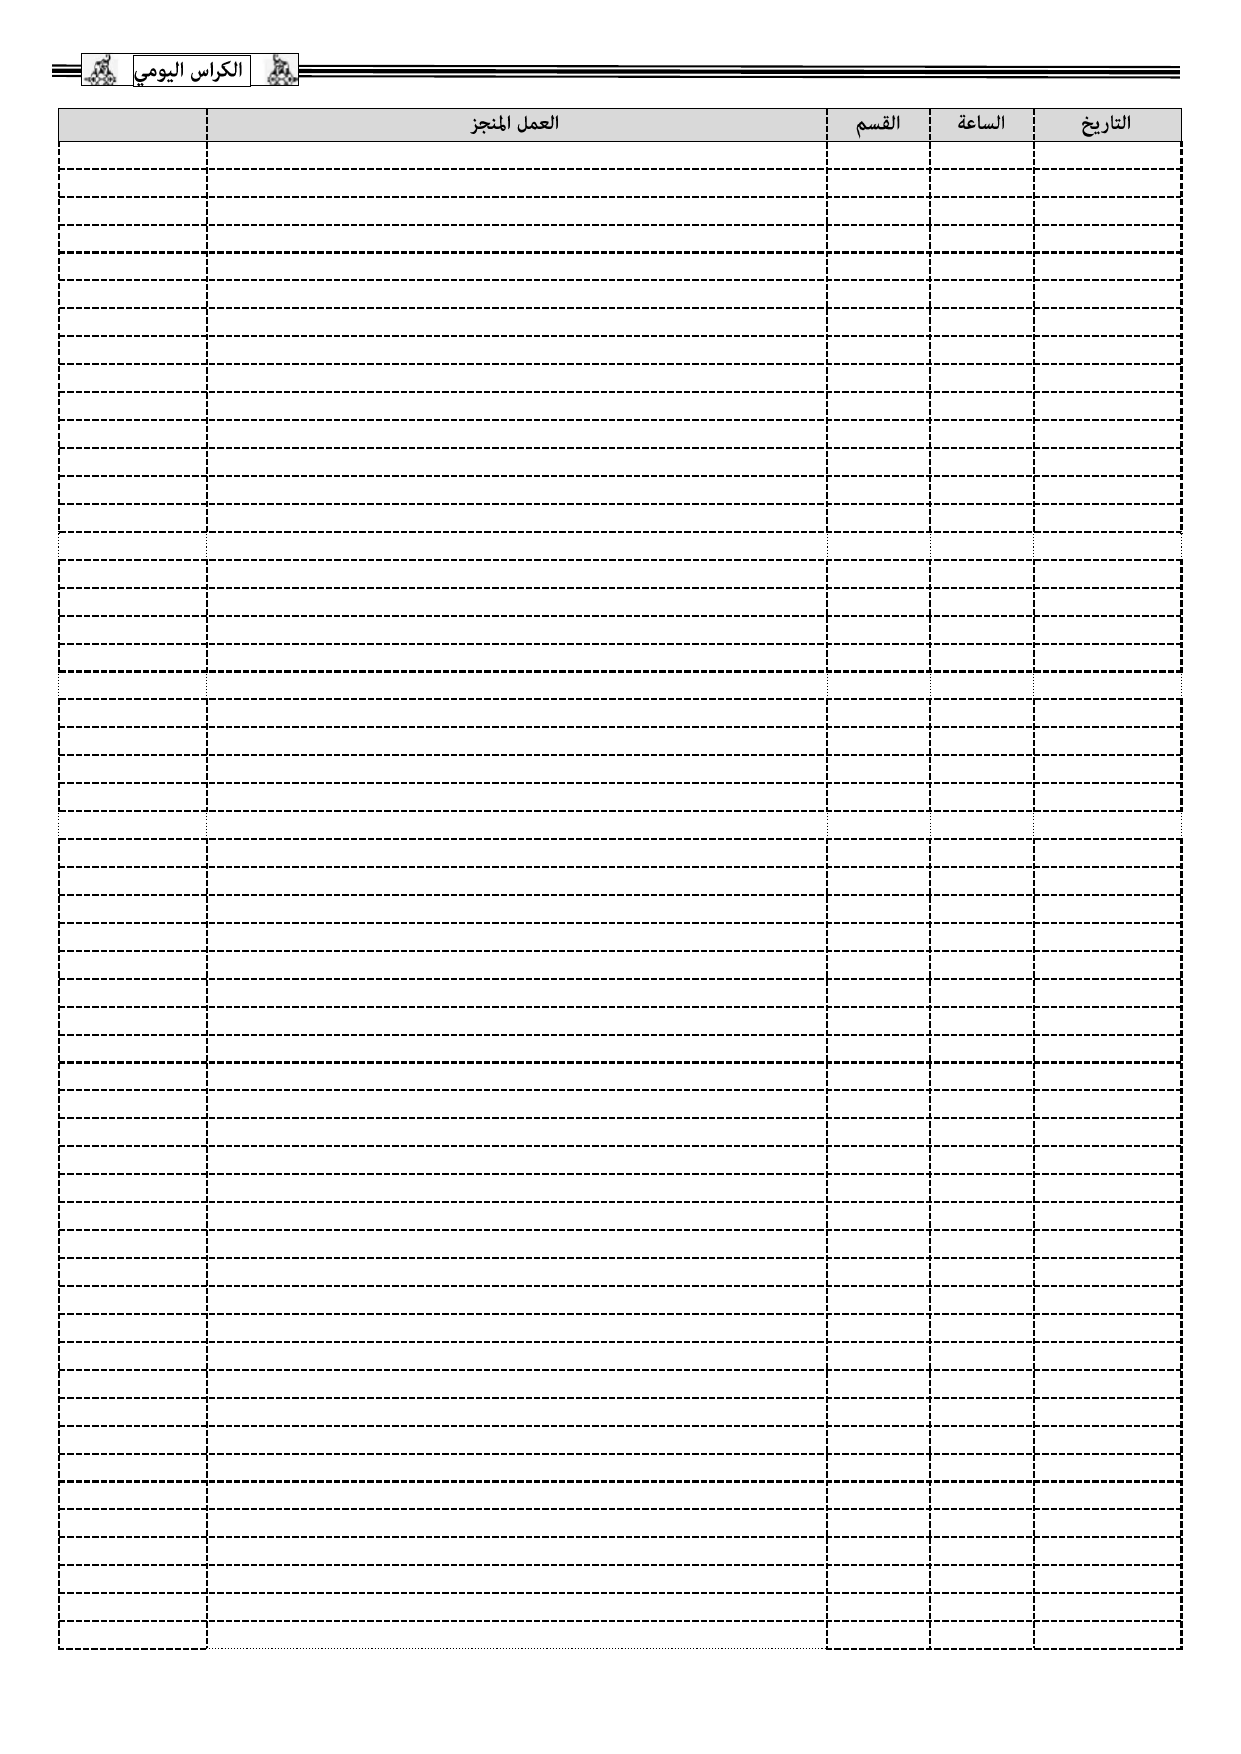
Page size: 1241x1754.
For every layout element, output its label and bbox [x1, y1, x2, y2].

table_cell [59, 335, 207, 363]
table_cell [930, 475, 1033, 503]
table_cell [827, 142, 930, 168]
table_cell [59, 307, 207, 335]
table_cell [827, 1313, 930, 1341]
table_cell [1034, 196, 1181, 223]
table_cell [1034, 978, 1181, 1006]
table_cell [207, 447, 827, 475]
table_cell [827, 950, 930, 978]
table_header [59, 109, 207, 141]
table_cell [827, 978, 930, 1006]
table_cell [59, 1257, 207, 1285]
table_cell [207, 810, 827, 838]
table_cell [59, 251, 207, 279]
table_cell [1034, 1425, 1181, 1452]
table_cell [59, 419, 207, 447]
table_cell [930, 1145, 1033, 1173]
table_cell [930, 1006, 1033, 1033]
table_cell [207, 754, 827, 782]
table_cell [827, 615, 930, 642]
table_cell [827, 1620, 930, 1648]
table_cell [59, 866, 207, 894]
table_cell [1034, 168, 1181, 196]
table_cell [207, 670, 827, 698]
table_cell [827, 643, 930, 670]
table_cell [930, 307, 1033, 335]
table_cell [827, 196, 930, 223]
table_cell [59, 978, 207, 1006]
table_cell [207, 196, 827, 223]
table_cell [930, 782, 1033, 810]
table_cell [1034, 1034, 1181, 1061]
table_cell [827, 1006, 930, 1033]
table_cell [59, 447, 207, 475]
table_cell [59, 363, 207, 391]
table_cell [827, 866, 930, 894]
table_cell [930, 1089, 1033, 1117]
table_cell [930, 1117, 1033, 1145]
table_cell [930, 447, 1033, 475]
table_cell [1034, 1257, 1181, 1285]
table_cell [1034, 1006, 1181, 1033]
table_cell [59, 1369, 207, 1397]
table_cell [207, 391, 827, 419]
table_cell [1034, 559, 1181, 587]
picture [134, 56, 250, 86]
table_cell [207, 1034, 827, 1061]
table_cell [59, 698, 207, 726]
table_cell [827, 531, 930, 559]
table_cell [207, 279, 827, 307]
table_cell [827, 1425, 930, 1452]
table_cell [1034, 726, 1181, 754]
table_cell [207, 978, 827, 1006]
table_cell [930, 838, 1033, 866]
table_cell [59, 142, 207, 168]
table_cell [59, 950, 207, 978]
table_cell [207, 224, 827, 251]
table_cell [930, 670, 1033, 698]
table_cell [1034, 1480, 1181, 1508]
table_cell [827, 391, 930, 419]
table_cell [1034, 1145, 1181, 1173]
table_cell [1034, 1201, 1181, 1229]
table_cell [930, 978, 1033, 1006]
table_cell [827, 168, 930, 196]
table_header [827, 109, 930, 141]
table_cell [59, 1397, 207, 1424]
table_cell [207, 559, 827, 587]
table_cell [827, 1117, 930, 1145]
table_cell [207, 1257, 827, 1285]
table_cell [930, 1229, 1033, 1257]
table_cell [930, 643, 1033, 670]
table_cell [930, 196, 1033, 223]
table_cell [59, 168, 207, 196]
table_cell [1034, 1313, 1181, 1341]
table_cell [930, 1201, 1033, 1229]
table_cell [827, 559, 930, 587]
table_cell [1034, 475, 1181, 503]
table_cell [827, 224, 930, 251]
table_cell [207, 1313, 827, 1341]
table_cell [827, 698, 930, 726]
table_cell [207, 894, 827, 922]
table_cell [827, 447, 930, 475]
table_cell [930, 1425, 1033, 1452]
table_cell [59, 531, 207, 559]
table_cell [207, 698, 827, 726]
table_cell [1034, 1620, 1181, 1648]
table_cell [59, 615, 207, 642]
table_cell [207, 643, 827, 670]
table_cell [1034, 782, 1181, 810]
table_cell [207, 419, 827, 447]
table_cell [1034, 1285, 1181, 1313]
table_cell [827, 1592, 930, 1620]
table_cell [930, 698, 1033, 726]
table_cell [207, 1117, 827, 1145]
table_cell [930, 391, 1033, 419]
table_cell [1034, 531, 1181, 559]
table_cell [59, 1229, 207, 1257]
table_cell [1034, 922, 1181, 950]
table_cell [1034, 419, 1181, 447]
picture [957, 108, 1013, 139]
table_cell [59, 391, 207, 419]
table_cell [207, 363, 827, 391]
table_cell [930, 726, 1033, 754]
table_cell [207, 307, 827, 335]
table_cell [827, 1061, 930, 1089]
table_cell [827, 251, 930, 279]
table_cell [1034, 587, 1181, 614]
table_cell [930, 142, 1033, 168]
table_cell [59, 1313, 207, 1341]
table_cell [1034, 1369, 1181, 1397]
table_cell [207, 1061, 827, 1089]
table_cell [59, 1145, 207, 1173]
table_cell [1034, 698, 1181, 726]
table_cell [930, 1564, 1033, 1592]
table_cell [827, 1229, 930, 1257]
table_cell [207, 866, 827, 894]
table_cell [930, 363, 1033, 391]
table_cell [1034, 1453, 1181, 1480]
table_cell [207, 1397, 827, 1424]
table_cell [930, 1285, 1033, 1313]
table_cell [930, 894, 1033, 922]
table_cell [1034, 335, 1181, 363]
table_cell [207, 587, 827, 614]
table_cell [59, 1285, 207, 1313]
table_cell [930, 168, 1033, 196]
table_cell [59, 224, 207, 251]
table_cell [207, 1425, 827, 1452]
table_cell [827, 1034, 930, 1061]
table_cell [930, 1034, 1033, 1061]
table_cell [1034, 615, 1181, 642]
table_cell [59, 643, 207, 670]
table_cell [827, 279, 930, 307]
table_cell [59, 838, 207, 866]
table_cell [930, 279, 1033, 307]
table_cell [1034, 1508, 1181, 1536]
table_cell [930, 810, 1033, 838]
table_cell [827, 754, 930, 782]
table_cell [1034, 1089, 1181, 1117]
table_cell [827, 810, 930, 838]
table_cell [59, 782, 207, 810]
table_cell [930, 1397, 1033, 1424]
picture [82, 54, 298, 85]
table_header [207, 109, 827, 141]
table_cell [827, 307, 930, 335]
table_cell [930, 1620, 1033, 1648]
table_cell [59, 196, 207, 223]
table_cell [207, 1508, 827, 1536]
table_cell [59, 922, 207, 950]
table_cell [827, 922, 930, 950]
table_cell [827, 1536, 930, 1564]
table_cell [59, 670, 207, 698]
table_cell [930, 615, 1033, 642]
table_cell [827, 726, 930, 754]
table_cell [59, 1480, 207, 1508]
table_cell [930, 531, 1033, 559]
table_cell [930, 754, 1033, 782]
table_cell [207, 1536, 827, 1564]
table_cell [930, 1173, 1033, 1201]
table_cell [207, 1564, 827, 1592]
table_cell [930, 224, 1033, 251]
table_cell [207, 950, 827, 978]
table_cell [827, 503, 930, 531]
table_header [930, 109, 1033, 141]
table_cell [207, 615, 827, 642]
table_cell [1034, 810, 1181, 838]
table_cell [59, 1425, 207, 1452]
table_cell [1034, 224, 1181, 251]
table_cell [827, 1453, 930, 1480]
table_cell [827, 1173, 930, 1201]
table_cell [1034, 1564, 1181, 1592]
picture [1082, 108, 1138, 139]
table_cell [207, 531, 827, 559]
table_cell [930, 251, 1033, 279]
table_cell [207, 1145, 827, 1173]
table_cell [59, 1006, 207, 1033]
picture [855, 108, 909, 139]
table_cell [207, 838, 827, 866]
table_cell [207, 503, 827, 531]
table_cell [1034, 1397, 1181, 1424]
table_cell [930, 1592, 1033, 1620]
table_cell [930, 922, 1033, 950]
table_cell [59, 1173, 207, 1201]
table_cell [827, 1369, 930, 1397]
table_cell [1034, 503, 1181, 531]
table_cell [1034, 838, 1181, 866]
table_cell [930, 1480, 1033, 1508]
table_cell [59, 1201, 207, 1229]
table_cell [59, 754, 207, 782]
table_cell [827, 1201, 930, 1229]
table_cell [930, 1508, 1033, 1536]
table_cell [207, 335, 827, 363]
table_cell [1034, 670, 1181, 698]
table_cell [827, 587, 930, 614]
table_cell [59, 1592, 207, 1620]
table_cell [207, 782, 827, 810]
table_cell [59, 559, 207, 587]
table_cell [59, 475, 207, 503]
table_cell [930, 1341, 1033, 1369]
table_cell [930, 559, 1033, 587]
table_cell [1034, 1061, 1181, 1089]
table_cell [1034, 447, 1181, 475]
table_cell [1034, 142, 1181, 168]
table_cell [1034, 363, 1181, 391]
table_cell [1034, 894, 1181, 922]
table_cell [930, 1369, 1033, 1397]
table_cell [207, 1453, 827, 1480]
table_cell [1034, 1229, 1181, 1257]
table_cell [59, 894, 207, 922]
table_cell [1034, 643, 1181, 670]
table_cell [207, 475, 827, 503]
table_cell [1034, 1592, 1181, 1620]
table_cell [930, 1061, 1033, 1089]
table_cell [827, 1564, 930, 1592]
table_cell [59, 1117, 207, 1145]
table_cell [59, 1564, 207, 1592]
table_cell [827, 1257, 930, 1285]
table_cell [1034, 307, 1181, 335]
table_cell [930, 419, 1033, 447]
table_cell [207, 1006, 827, 1033]
table_cell [59, 1089, 207, 1117]
table_cell [930, 950, 1033, 978]
table_cell [827, 1285, 930, 1313]
table_cell [59, 503, 207, 531]
table_cell [930, 587, 1033, 614]
table_cell [827, 1397, 930, 1424]
table_header [1034, 109, 1181, 141]
table_cell [1034, 866, 1181, 894]
table_cell [930, 1313, 1033, 1341]
table_cell [827, 670, 930, 698]
table_cell [207, 1341, 827, 1369]
table_cell [207, 168, 827, 196]
table_cell [59, 1453, 207, 1480]
table_cell [930, 1257, 1033, 1285]
table_cell [827, 475, 930, 503]
picture [470, 108, 567, 139]
table_cell [59, 1341, 207, 1369]
table_cell [207, 1369, 827, 1397]
table_cell [1034, 279, 1181, 307]
table_cell [827, 1145, 930, 1173]
table_cell [930, 1536, 1033, 1564]
table_cell [207, 922, 827, 950]
table_cell [1034, 1173, 1181, 1201]
table_cell [930, 335, 1033, 363]
table_cell [59, 1620, 207, 1648]
table_cell [207, 1173, 827, 1201]
table_cell [827, 1508, 930, 1536]
table_cell [1034, 754, 1181, 782]
table_cell [207, 1620, 827, 1648]
table_cell [827, 838, 930, 866]
table_cell [827, 419, 930, 447]
table_cell [59, 1536, 207, 1564]
table_cell [827, 782, 930, 810]
table_cell [1034, 1536, 1181, 1564]
table_cell [1034, 1117, 1181, 1145]
table_cell [1034, 1341, 1181, 1369]
table_cell [59, 1034, 207, 1061]
table_cell [59, 810, 207, 838]
table_cell [207, 251, 827, 279]
table_cell [827, 363, 930, 391]
table_cell [59, 726, 207, 754]
table_cell [827, 335, 930, 363]
table_cell [1034, 391, 1181, 419]
table_cell [827, 894, 930, 922]
table_cell [207, 1480, 827, 1508]
table_cell [59, 279, 207, 307]
table_cell [930, 866, 1033, 894]
table_cell [930, 503, 1033, 531]
table_cell [1034, 251, 1181, 279]
table_cell [207, 1285, 827, 1313]
table_cell [207, 142, 827, 168]
table_cell [207, 1592, 827, 1620]
table_cell [207, 1229, 827, 1257]
table_cell [827, 1480, 930, 1508]
table_cell [207, 1201, 827, 1229]
table_cell [930, 1453, 1033, 1480]
table_cell [827, 1341, 930, 1369]
table_cell [1034, 950, 1181, 978]
table_cell [59, 1061, 207, 1089]
table_cell [827, 1089, 930, 1117]
table_cell [207, 726, 827, 754]
table_cell [207, 1089, 827, 1117]
table_cell [59, 587, 207, 614]
table_cell [59, 1508, 207, 1536]
